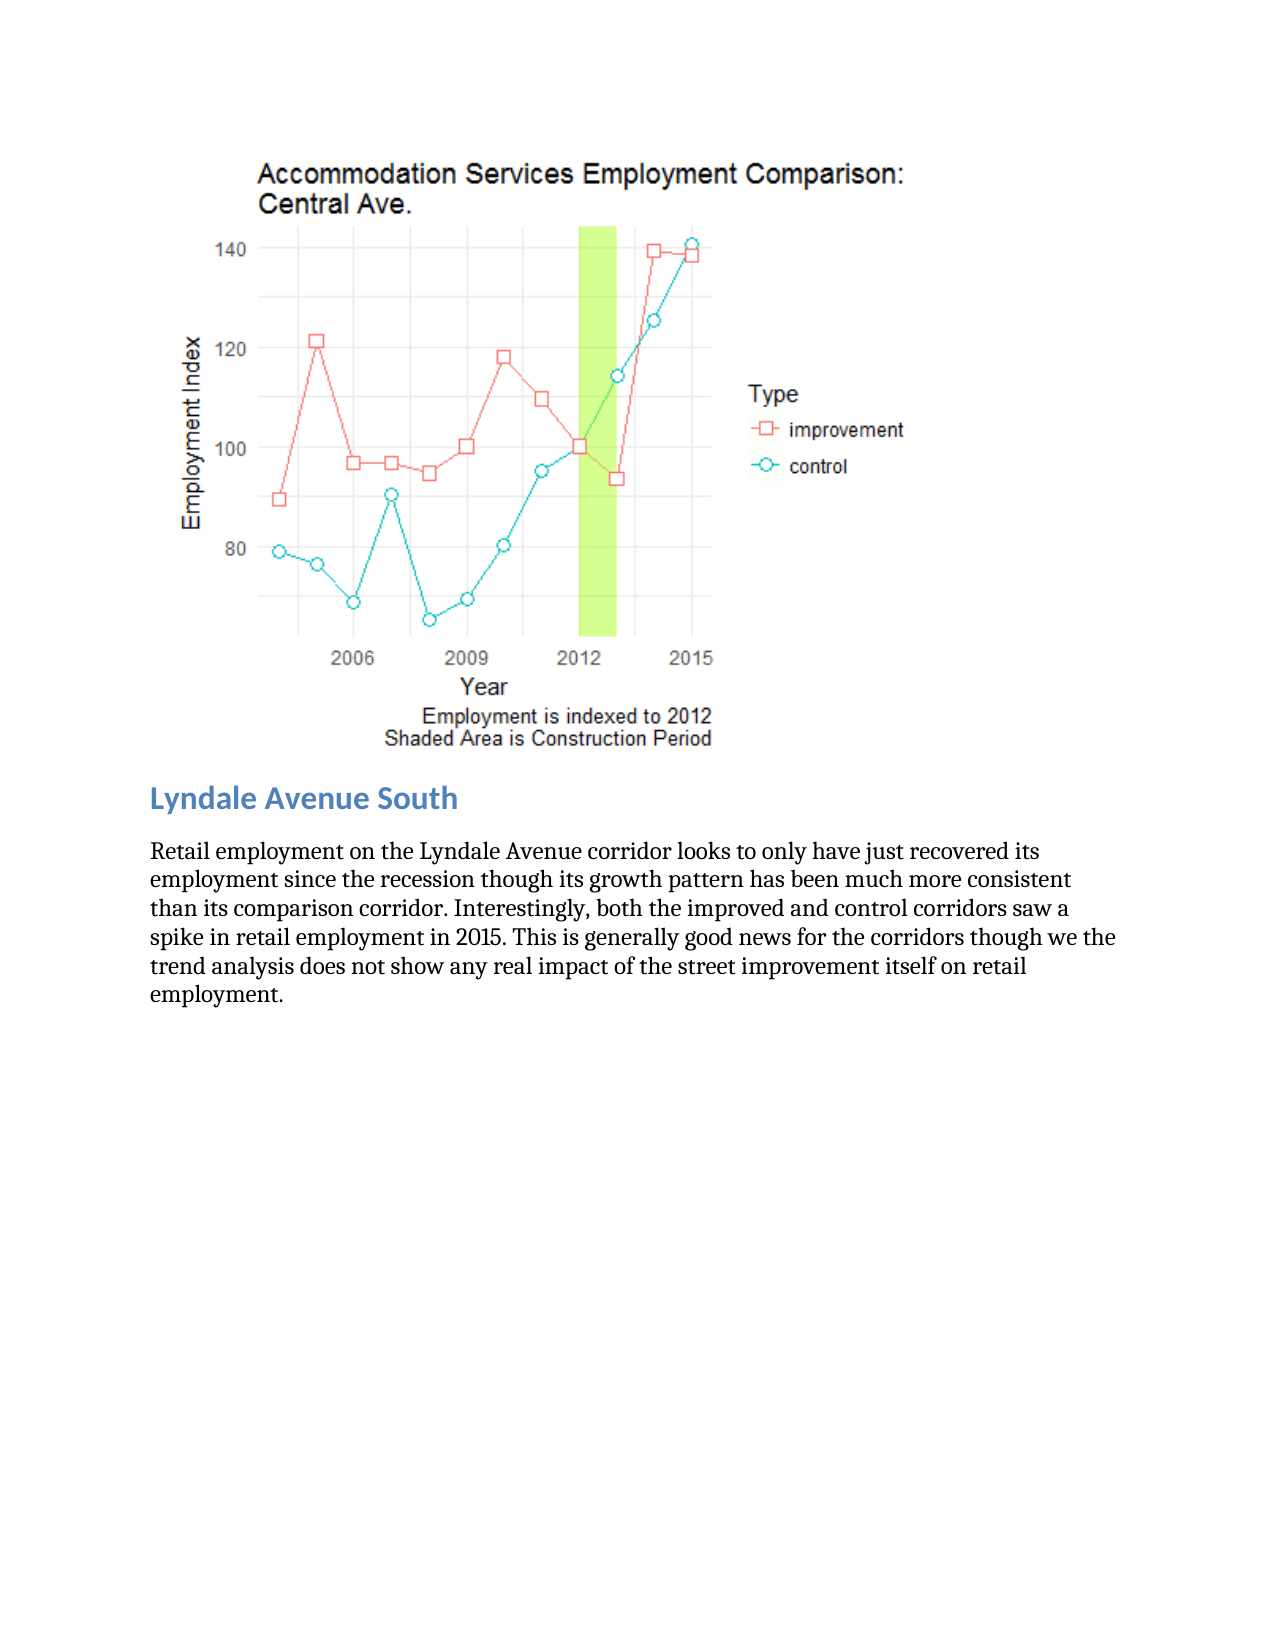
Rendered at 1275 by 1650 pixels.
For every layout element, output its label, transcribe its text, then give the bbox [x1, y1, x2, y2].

picture [168, 150, 927, 757]
subtitle Lyndale Avenue South [150, 777, 1125, 818]
text Retail employment on the Lyndale Avenue corridor looks to only have just recovered its employment since the recession though its growth pattern has been much more consistent than its comparison corridor. Interestingly, both the improved and control corridors saw a spike in retail employment in 2015. This is generally good news for the corridors though we the trend analysis does not show any real impact of the street improvement itself on retail employment. [150, 837, 1125, 1009]
